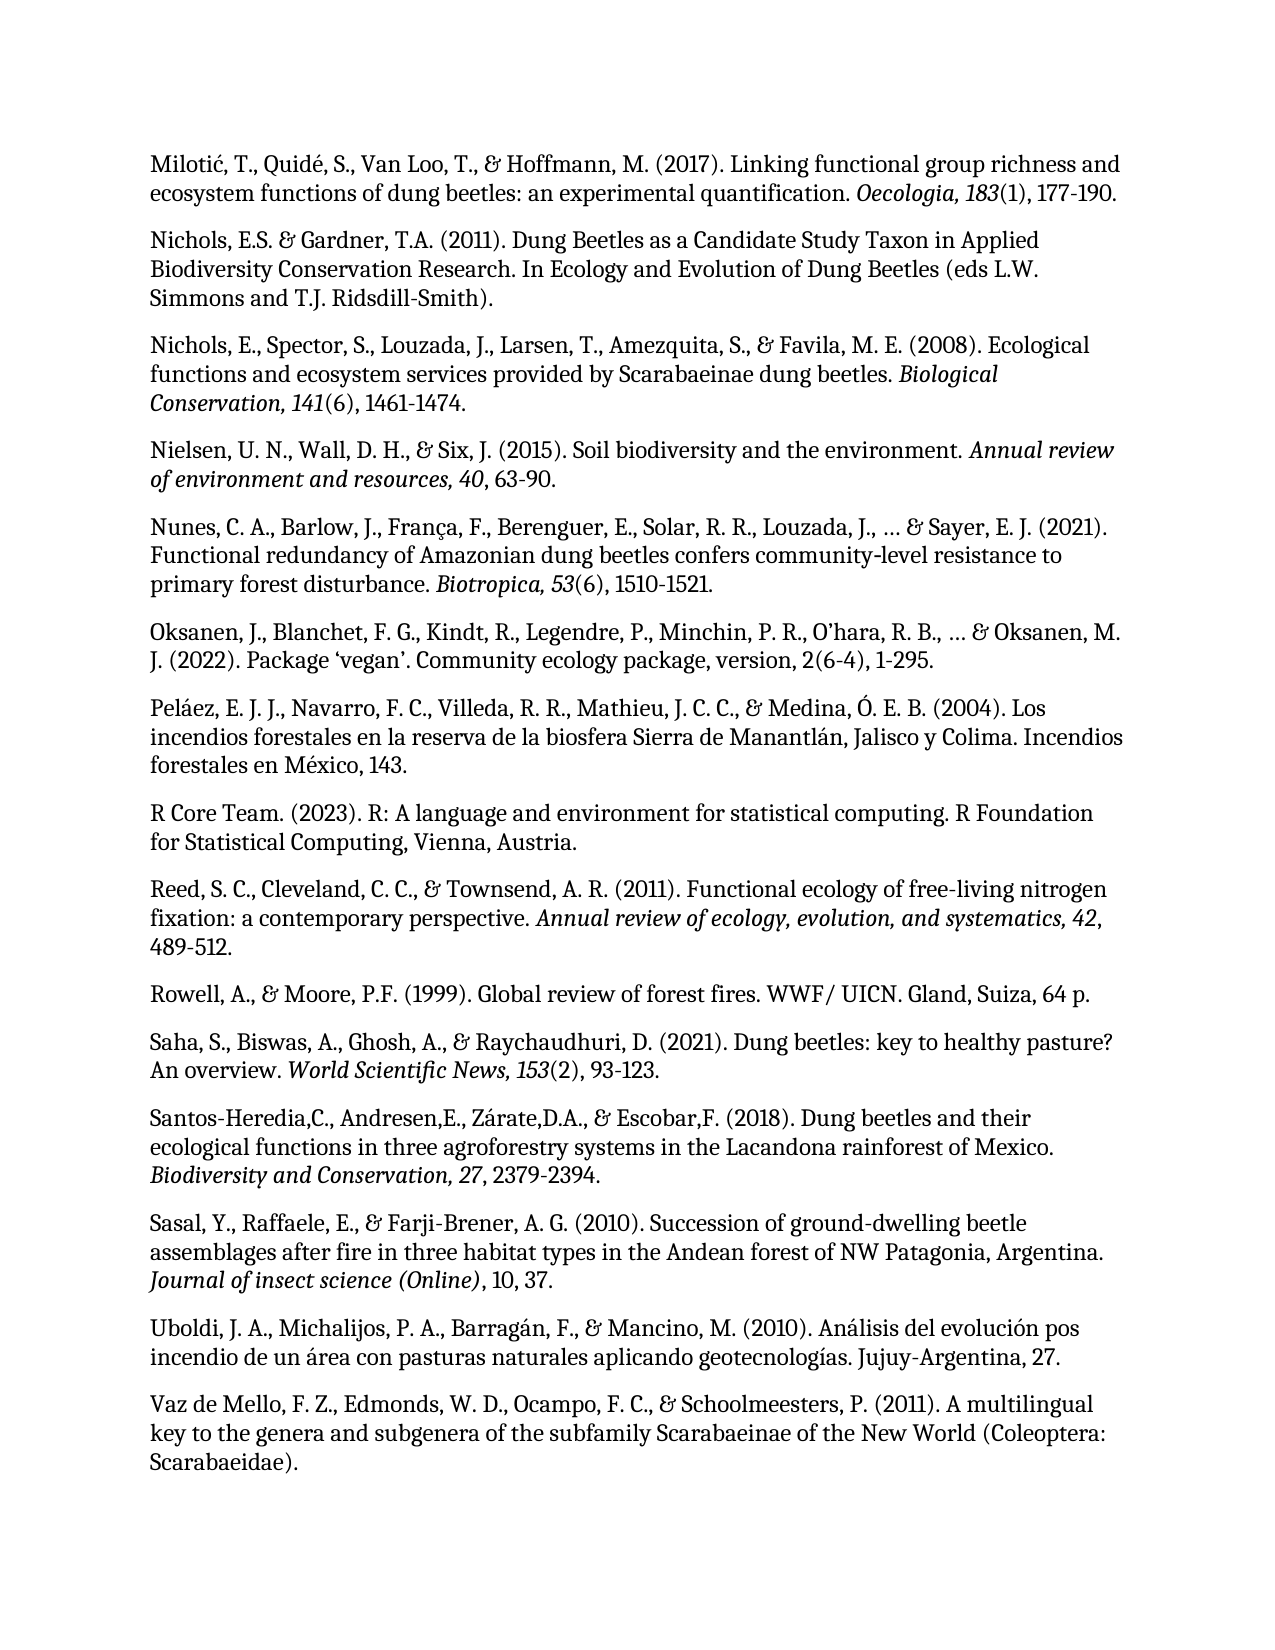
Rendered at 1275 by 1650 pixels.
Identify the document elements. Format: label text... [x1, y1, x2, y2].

text Peláez, E. J. J., Navarro, F. C., Villeda, R. R., Mathieu, J. C. C., & Medina, Ó. E. B. (2004). Los incendios forestales en la reserva de la biosfera Sierra de Manantlán, Jalisco y Colima. Incendios forestales en México, 143. [150, 694, 1125, 780]
text Sasal, Y., Raffaele, E., & Farji-Brener, A. G. (2010). Succession of ground-dwelling beetle assemblages after fire in three habitat types in the Andean forest of NW Patagonia, Argentina. Journal of insect science (Online), 10, 37. [150, 1209, 1125, 1295]
text Saha, S., Biswas, A., Ghosh, A., & Raychaudhuri, D. (2021). Dung beetles: key to healthy pasture? An overview. World Scientific News, 153(2), 93-123. [150, 1027, 1125, 1085]
text Milotić, T., Quidé, S., Van Loo, T., & Hoffmann, M. (2017). Linking functional group richness and ecosystem functions of dung beetles: an experimental quantification. Oecologia, 183(1), 177-190. [150, 150, 1125, 207]
text Rowell, A., & Moore, P.F. (1999). Global review of forest fires. WWF/ UICN. Gland, Suiza, 64 p. [150, 980, 1125, 1009]
text Nichols, E., Spector, S., Louzada, J., Larsen, T., Amezquita, S., & Favila, M. E. (2008). Ecological functions and ecosystem services provided by Scarabaeinae dung beetles. Biological Conservation, 141(6), 1461-1474. [150, 331, 1125, 417]
text Reed, S. C., Cleveland, C. C., & Townsend, A. R. (2011). Functional ecology of free-living nitrogen fixation: a contemporary perspective. Annual review of ecology, evolution, and systematics, 42, 489-512. [150, 875, 1125, 961]
text Uboldi, J. A., Michalijos, P. A., Barragán, F., & Mancino, M. (2010). Análisis del evolución pos incendio de un área con pasturas naturales aplicando geotecnologías. Jujuy-Argentina, 27. [150, 1314, 1125, 1371]
text Nunes, C. A., Barlow, J., França, F., Berenguer, E., Solar, R. R., Louzada, J., … & Sayer, E. J. (2021). Functional redundancy of Amazonian dung beetles confers community‐level resistance to primary forest disturbance. Biotropica, 53(6), 1510-1521. [150, 512, 1125, 599]
text Vaz de Mello, F. Z., Edmonds, W. D., Ocampo, F. C., & Schoolmeesters, P. (2011). A multilingual key to the genera and subgenera of the subfamily Scarabaeinae of the New World (Coleoptera: Scarabaeidae). [150, 1390, 1125, 1476]
text Nielsen, U. N., Wall, D. H., & Six, J. (2015). Soil biodiversity and the environment. Annual review of environment and resources, 40, 63-90. [150, 436, 1125, 494]
text Oksanen, J., Blanchet, F. G., Kindt, R., Legendre, P., Minchin, P. R., O’hara, R. B., … & Oksanen, M. J. (2022). Package ‘vegan’. Community ecology package, version, 2(6-4), 1-295. [150, 617, 1125, 675]
text R Core Team. (2023). R: A language and environment for statistical computing. R Foundation for Statistical Computing, Vienna, Austria. [150, 799, 1125, 856]
text Nichols, E.S. & Gardner, T.A. (2011). Dung Beetles as a Candidate Study Taxon in Applied Biodiversity Conservation Research. In Ecology and Evolution of Dung Beetles (eds L.W. Simmons and T.J. Ridsdill-Smith). [150, 226, 1125, 312]
text Santos-Heredia,C., Andresen,E., Zárate,D.A., & Escobar,F. (2018). Dung beetles and their ecological functions in three agroforestry systems in the Lacandona rainforest of Mexico. Biodiversity and Conservation, 27, 2379-2394. [150, 1104, 1125, 1190]
